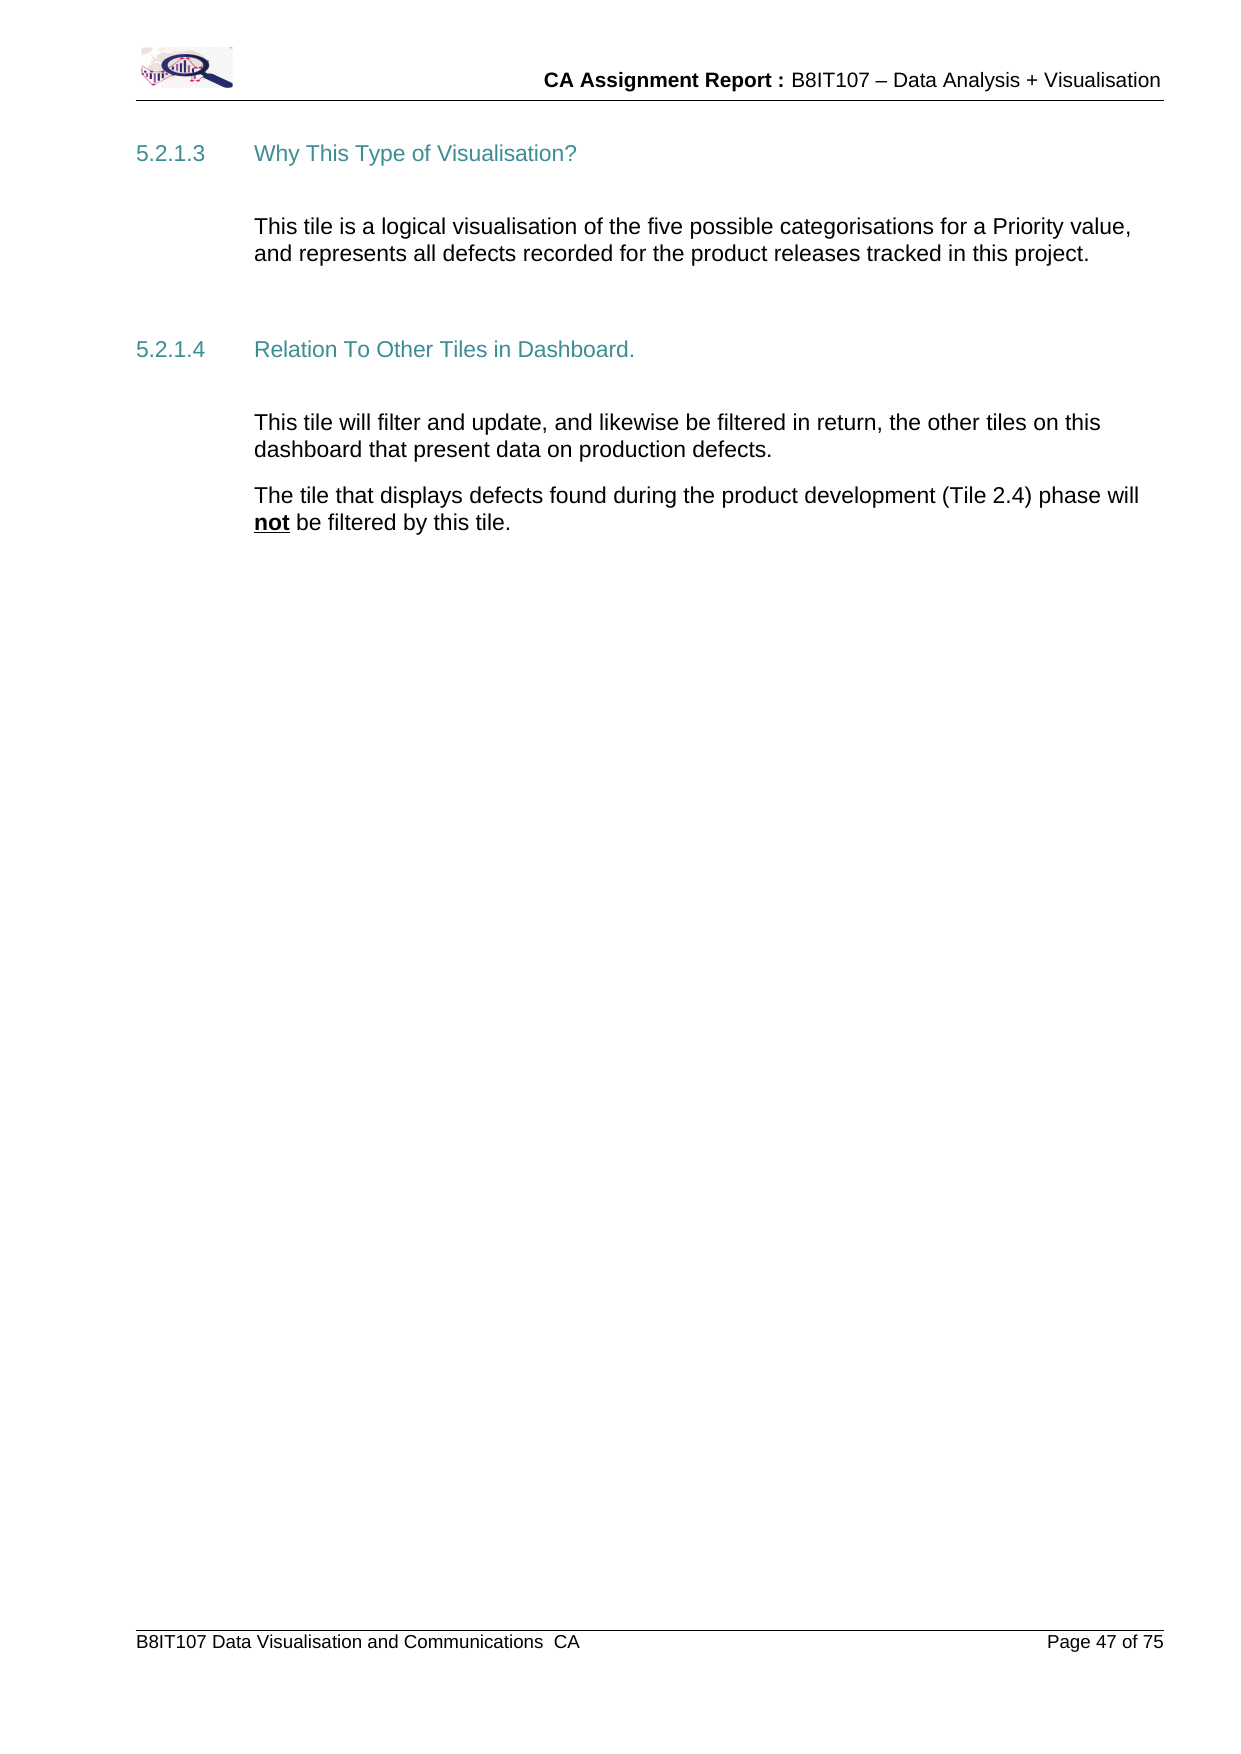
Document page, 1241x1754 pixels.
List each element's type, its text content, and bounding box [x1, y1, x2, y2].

text This tile will filter and update, and likewise be filtered in return, the other tiles on this dashboard that present data on production defects. [254, 408, 1163, 463]
text This tile is a logical visualisation of the five possible categorisations for a Priority value, and represents all defects recorded for the product releases tracked in this project. [254, 213, 1163, 267]
subtitle Why This Type of Visualisation? [136, 140, 1163, 167]
subtitle Relation To Other Tiles in Dashboard. [136, 336, 1163, 363]
picture [141, 47, 233, 88]
text The tile that displays defects found during the product development (Tile 2.4) phase will not be filtered by this tile. [254, 481, 1163, 536]
